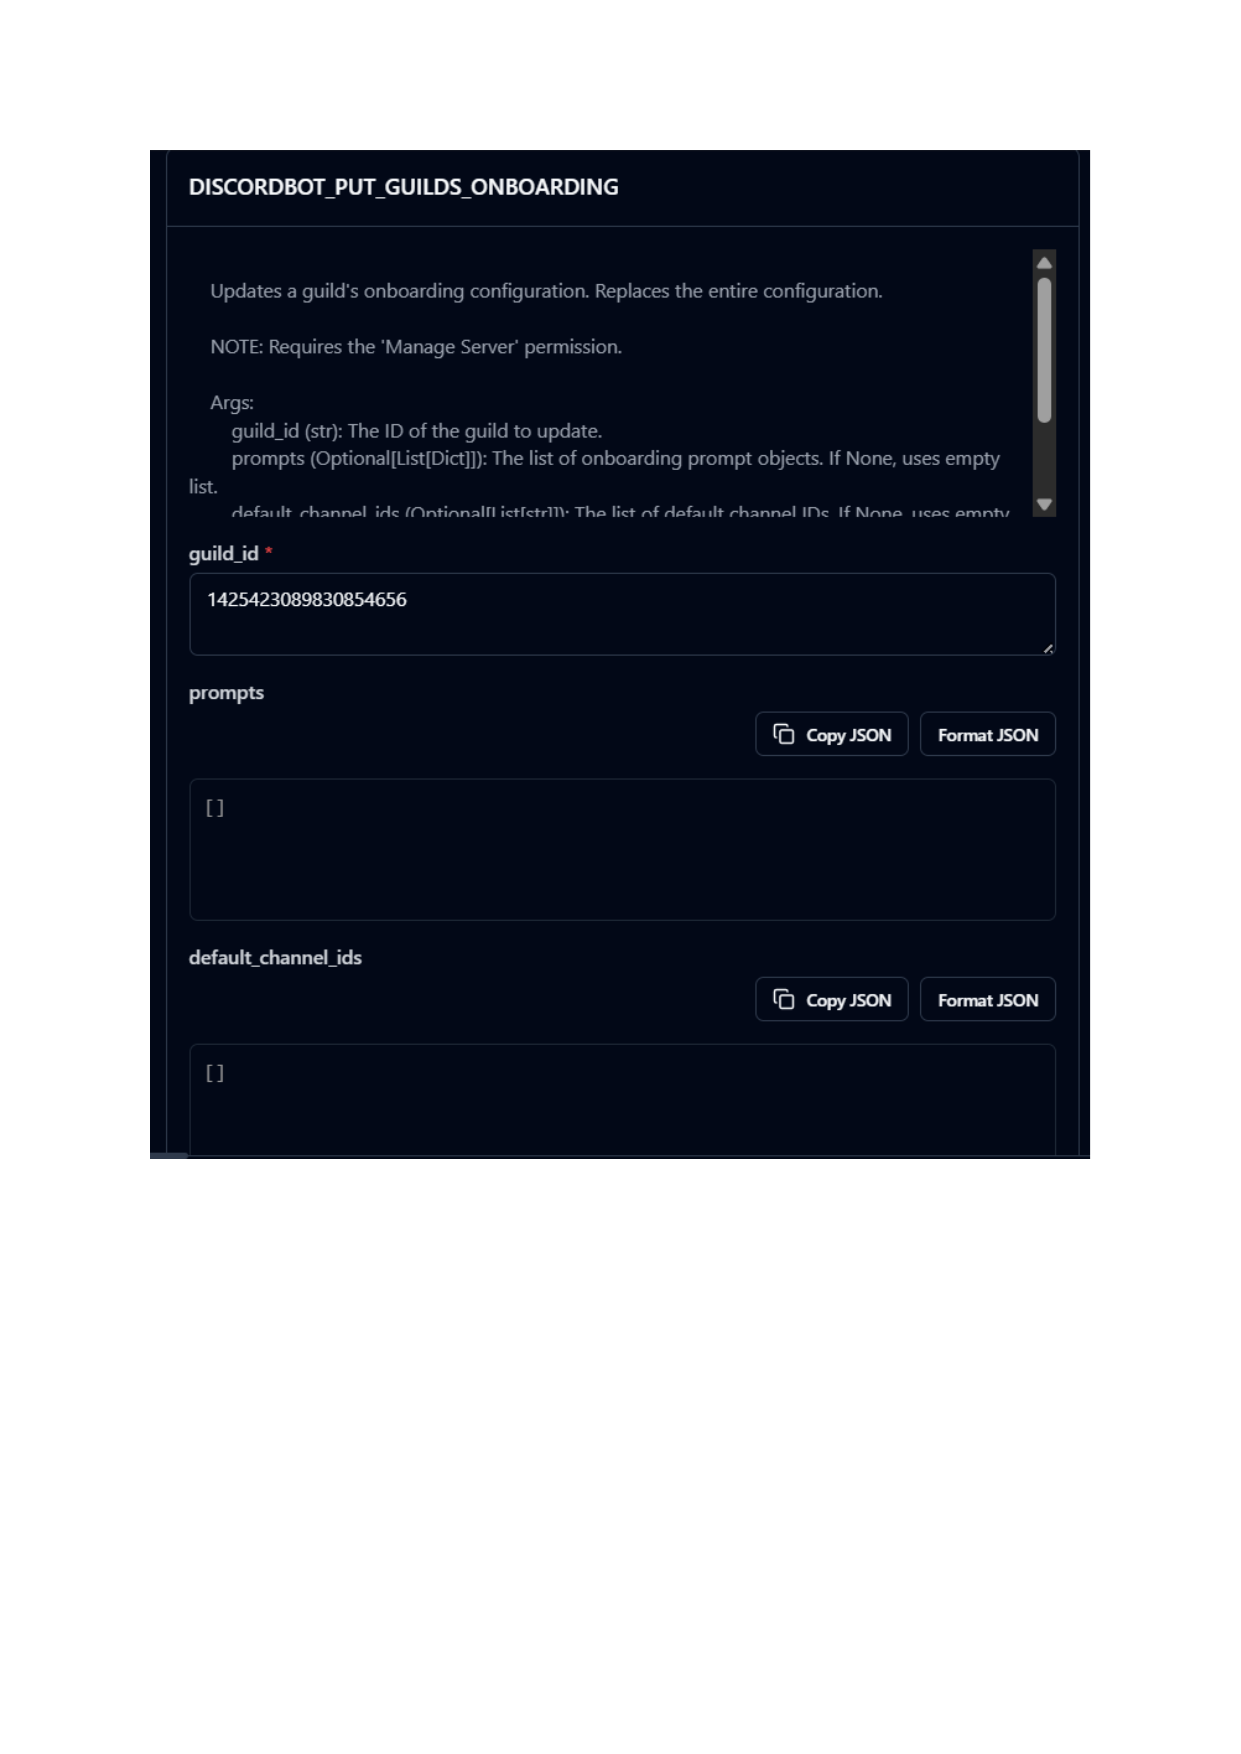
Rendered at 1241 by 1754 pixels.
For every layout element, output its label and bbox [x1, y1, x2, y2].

picture [150, 150, 1091, 1159]
